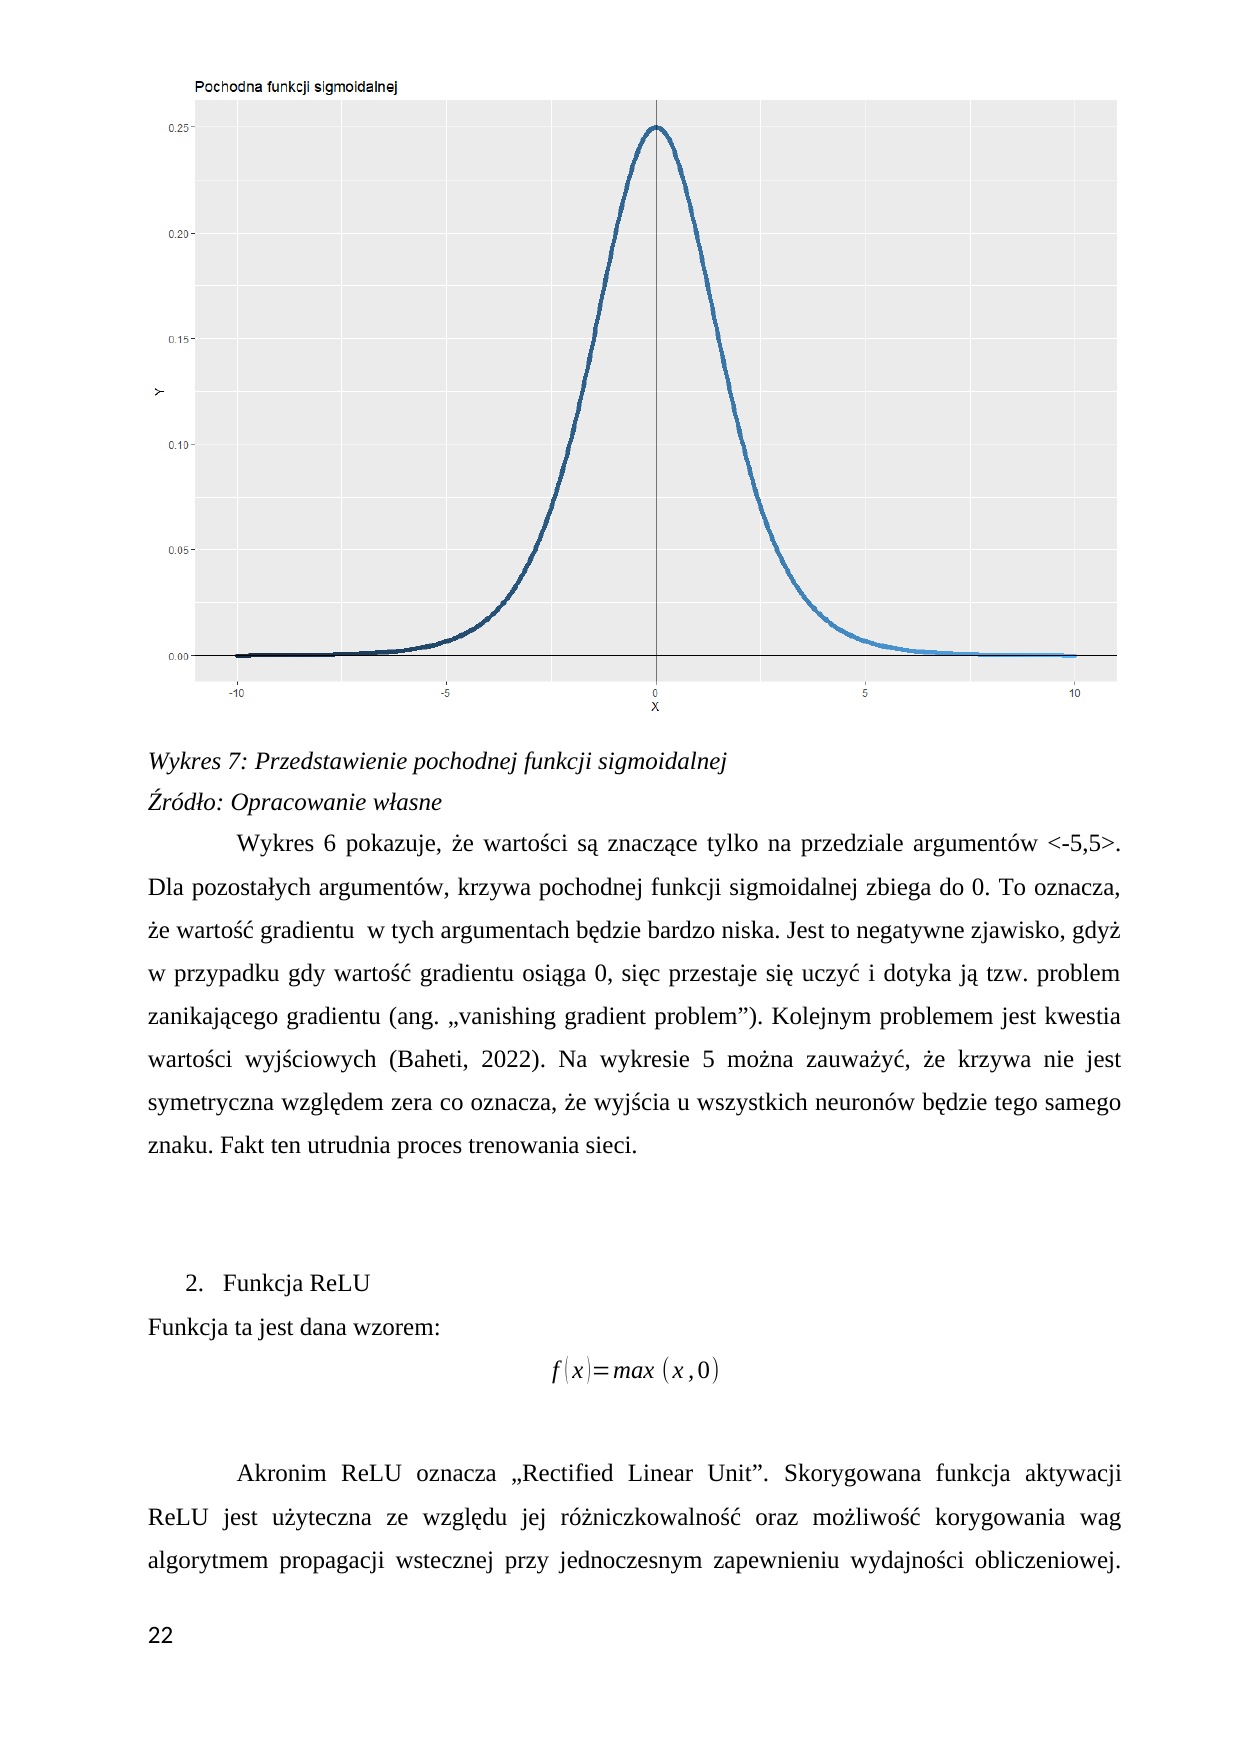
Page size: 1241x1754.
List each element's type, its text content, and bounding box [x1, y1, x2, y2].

list Funkcja ReLU [185, 1268, 1122, 1297]
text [148, 1458, 1122, 1573]
text Funkcja ta jest dana wzorem: [148, 1312, 1122, 1340]
text Wykres 6 pokazuje, że wartości są znaczące tylko na przedziale argumentów <-5,5>. Dla pozostałych argumentów, krzywa pochodnej funkcji sigmoidalnej zbiega do 0. To oznacza, że wartość gradientu w tych argumentach będzie bardzo niska. Jest to negatywne zjawisko, gdyż w przypadku gdy wartość gradientu osiąga 0, sięc przestaje się uczyć i dotyka ją tzw. problem zanikającego gradientu (ang. „vanishing gradient problem”). Kolejnym problemem jest kwestia wartości wyjściowych. Na wykresie 5 można zauważyć, że krzywa nie jest symetryczna względem zera co oznacza, że wyjścia u wszystkich neuronów będzie tego samego znaku. Fakt ten utrudnia proces trenowania sieci. [148, 828, 1122, 1159]
picture [147, 73, 1123, 719]
text Źródło: Opracowanie własne [148, 787, 1122, 816]
text Wykres 7: Przedstawienie pochodnej funkcji sigmoidalnej [148, 746, 1122, 775]
